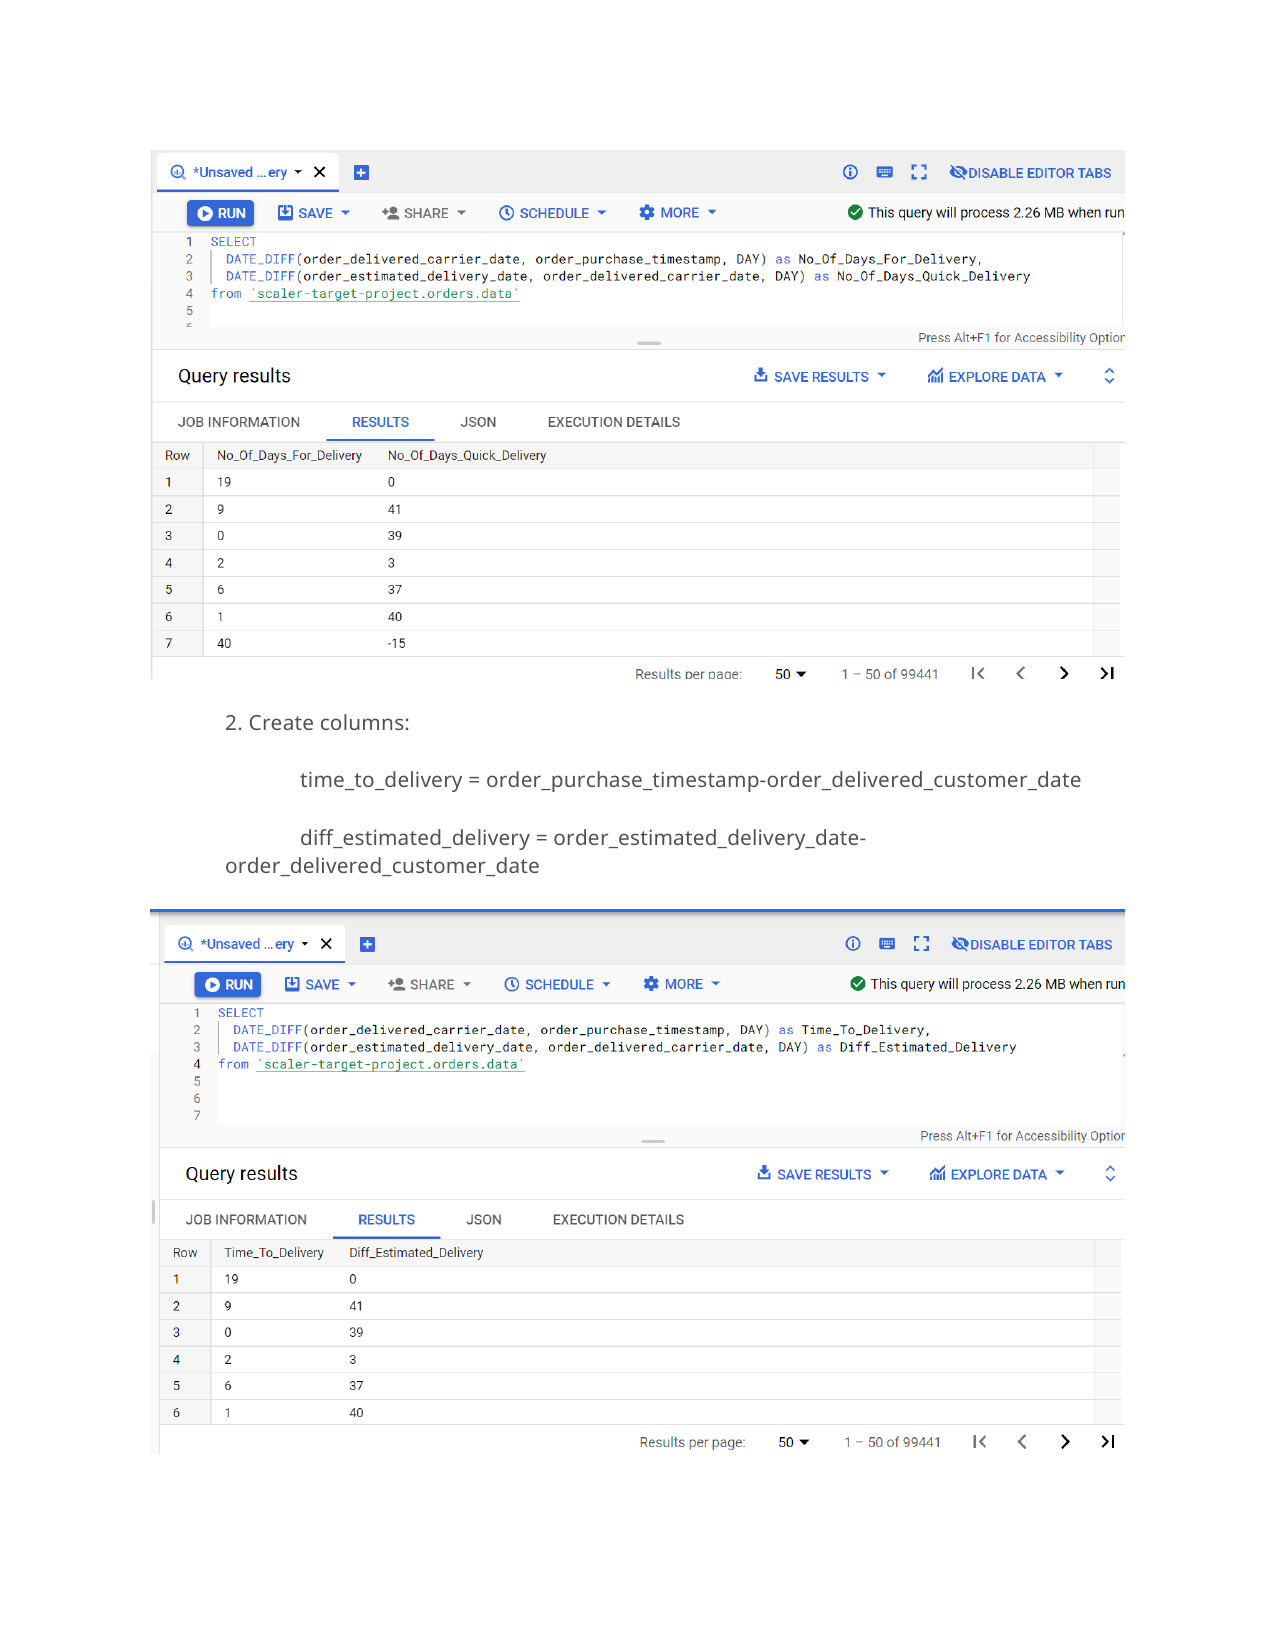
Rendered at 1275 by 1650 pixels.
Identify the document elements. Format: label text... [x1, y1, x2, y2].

text time_to_delivery = order_purchase_timestamp-order_delivered_customer_date [225, 765, 1125, 794]
picture [150, 150, 1125, 679]
text diff_estimated_delivery = order_estimated_delivery_date-order_delivered_customer_date [225, 823, 1125, 880]
picture [150, 909, 1125, 1454]
text 2. Create columns: [225, 708, 1125, 736]
